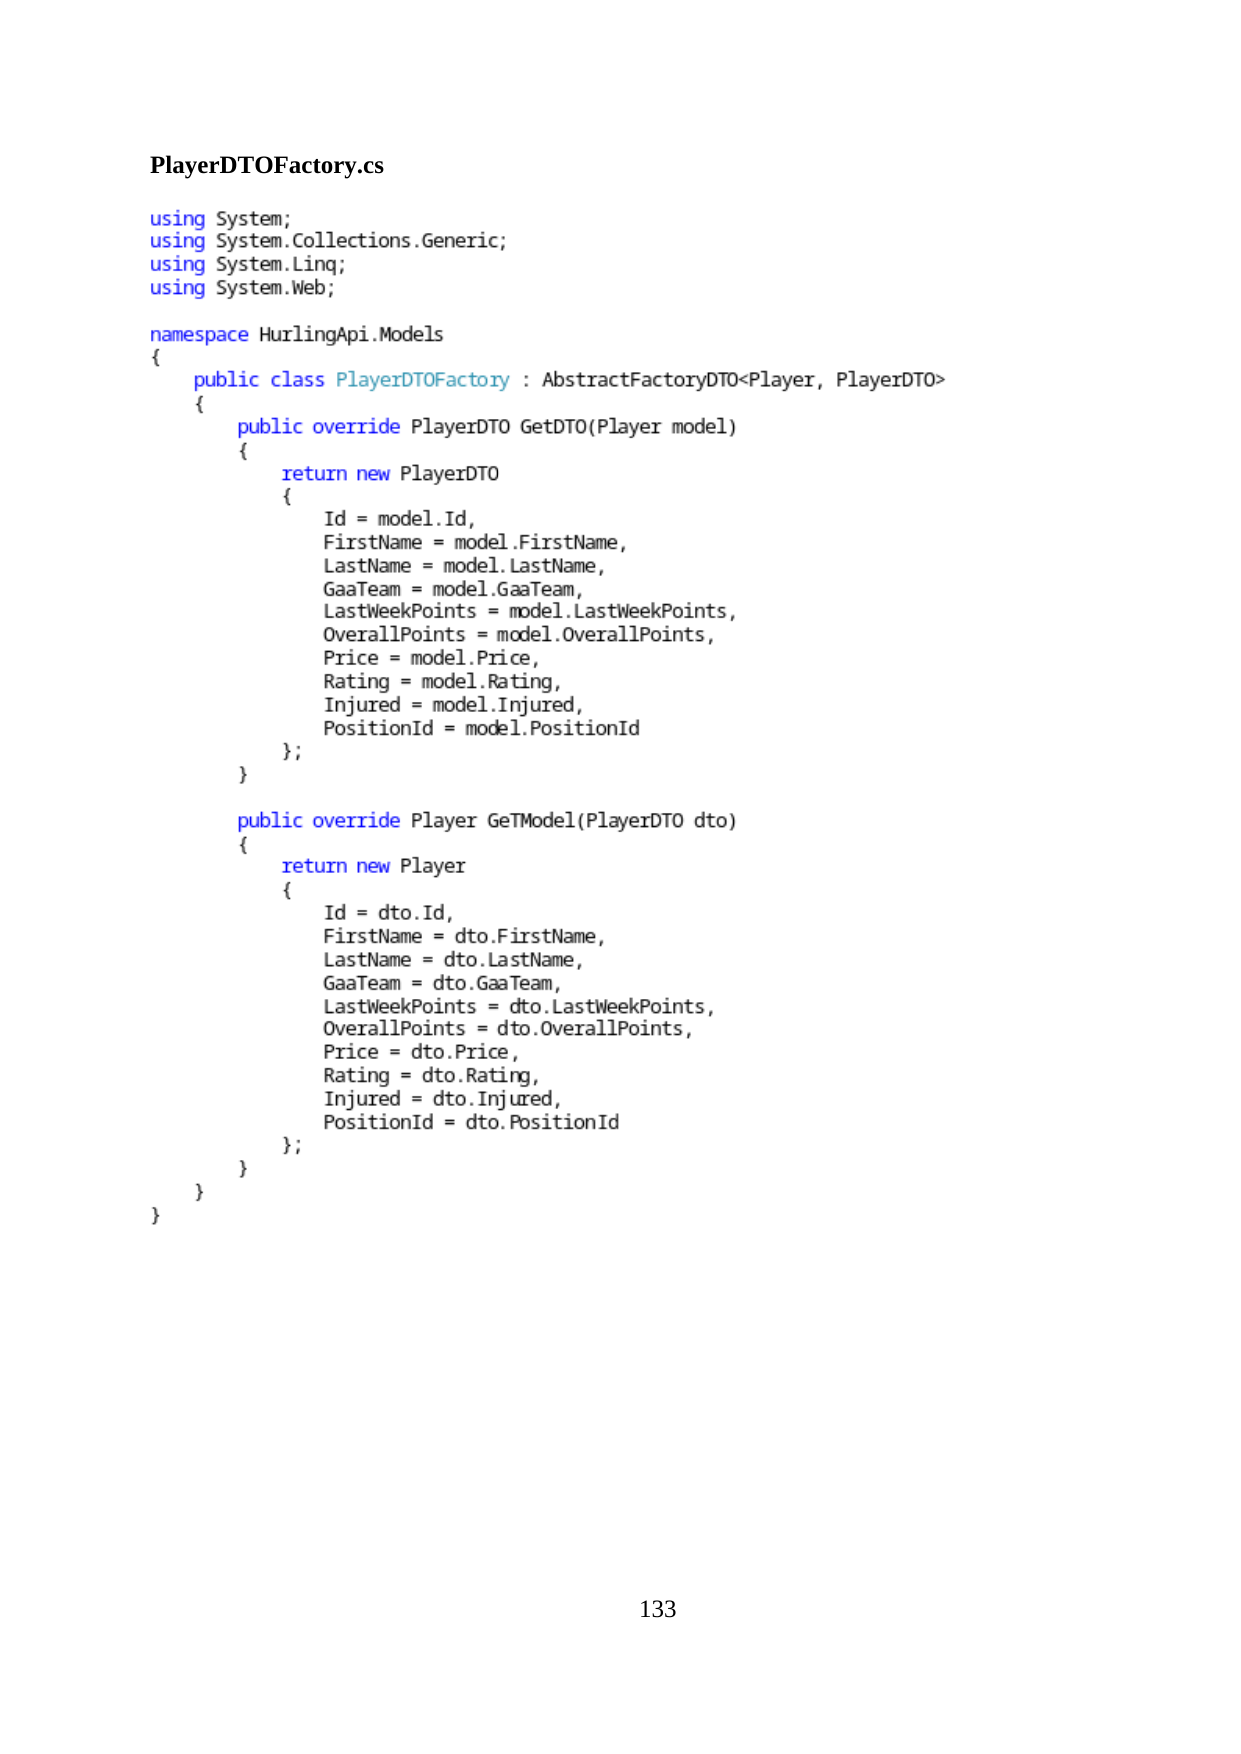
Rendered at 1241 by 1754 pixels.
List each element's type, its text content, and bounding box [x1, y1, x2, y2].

subtitle PlayerDTOFactory.cs [150, 150, 1090, 179]
